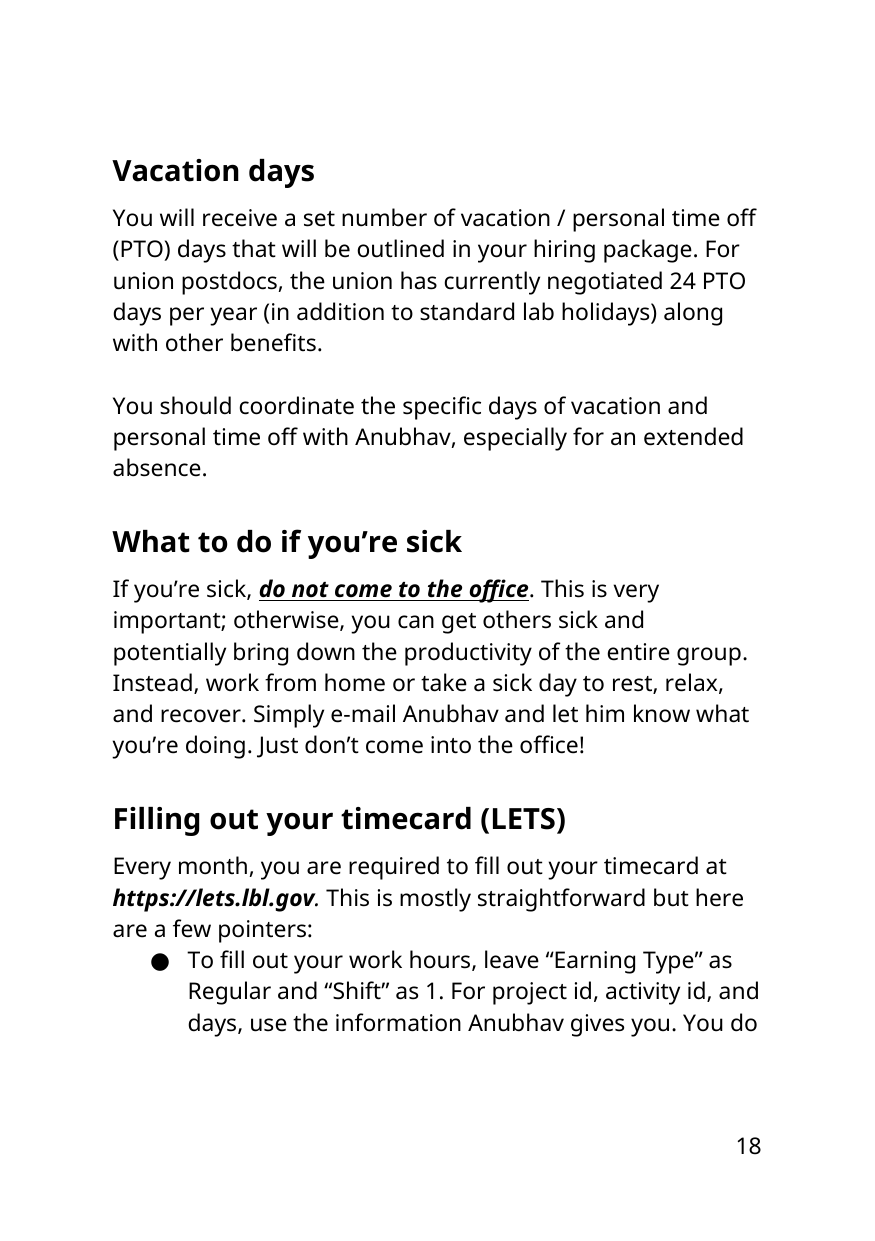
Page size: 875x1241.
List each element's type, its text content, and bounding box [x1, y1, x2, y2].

subtitle Vacation days [112, 150, 762, 190]
text You should coordinate the specific days of vacation and personal time off with Anubhav, especially for an extended absence. [112, 390, 762, 483]
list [150, 944, 762, 1038]
subtitle Filling out your timecard (LETS) [112, 798, 762, 838]
text You will receive a set number of vacation / personal time off (PTO) days that will be outlined in your hiring package. For union postdocs, the union has currently negotiated 24 PTO days per year (in addition to standard lab holidays) along with other benefits. [112, 202, 762, 358]
text Every month, you are required to fill out your timecard at https://lets.lbl.gov. This is mostly straightforward but here are a few pointers: [112, 850, 762, 944]
text If you’re sick, do not come to the office. This is very important; otherwise, you can get others sick and potentially bring down the productivity of the entire group. Instead, work from home or take a sick day to rest, relax, and recover. Simply e-mail Anubhav and let him know what you’re doing. Just don’t come into the office! [112, 573, 762, 761]
subtitle What to do if you’re sick [112, 521, 762, 561]
